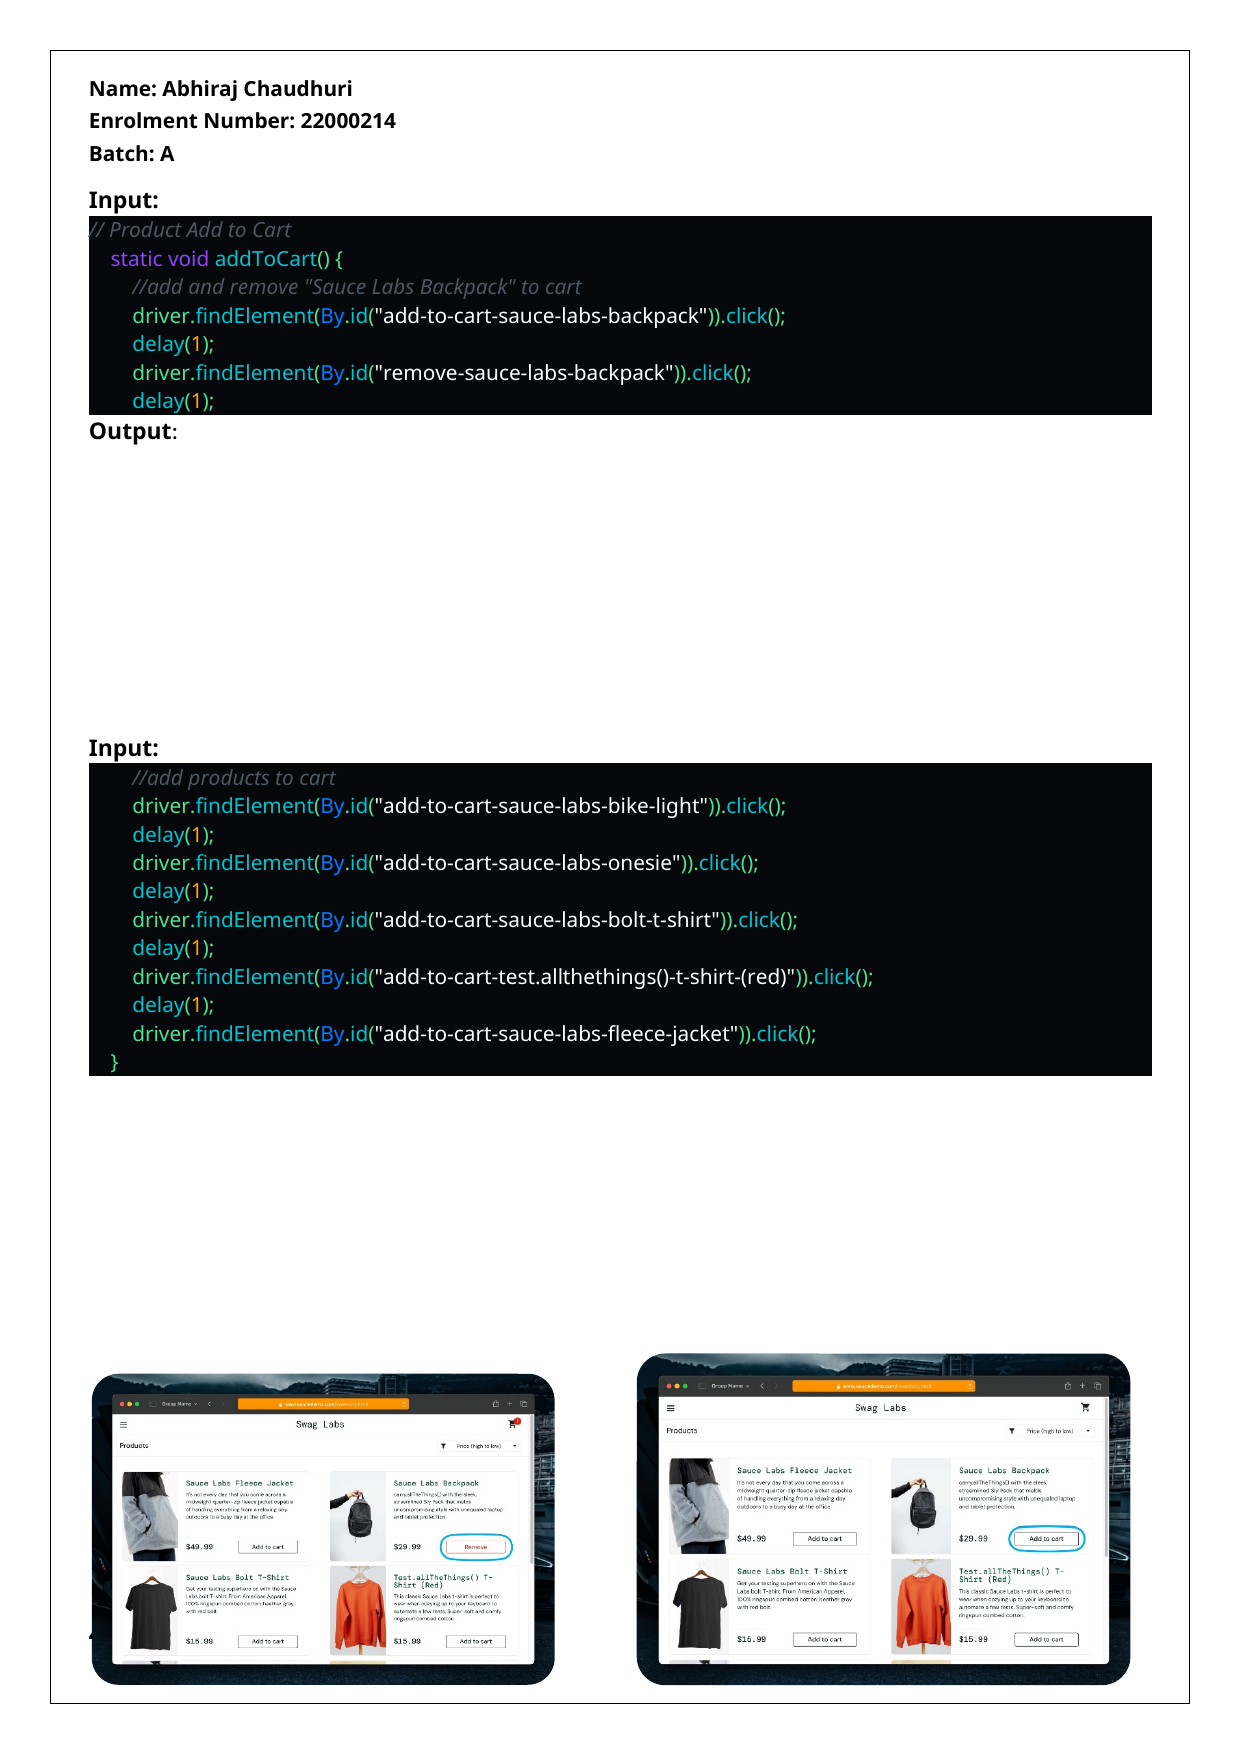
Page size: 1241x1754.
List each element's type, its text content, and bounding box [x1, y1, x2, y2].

text delay(1); [89, 877, 1152, 905]
text //add and remove "Sauce Labs Backpack" to cart [89, 272, 1152, 301]
text Output: [89, 415, 1152, 446]
text delay(1); [89, 329, 1152, 358]
text Input: [89, 732, 1152, 763]
text } [89, 1047, 1152, 1076]
text //add products to cart [89, 763, 1152, 791]
text delay(1); [89, 386, 1152, 415]
text Input: [89, 184, 1152, 216]
text static void addToCart() { [89, 244, 1152, 272]
text driver.findElement(By.id("add-to-cart-sauce-labs-bolt-t-shirt")).click(); [89, 905, 1152, 933]
text delay(1); [89, 933, 1152, 962]
text delay(1); [89, 820, 1152, 848]
text delay(1); [89, 990, 1152, 1019]
picture [91, 1373, 555, 1685]
text driver.findElement(By.id("add-to-cart-sauce-labs-fleece-jacket")).click(); [89, 1019, 1152, 1047]
text driver.findElement(By.id("remove-sauce-labs-backpack")).click(); [89, 358, 1152, 386]
text driver.findElement(By.id("add-to-cart-sauce-labs-bike-light")).click(); [89, 791, 1152, 820]
text driver.findElement(By.id("add-to-cart-test.allthethings()-t-shirt-(red)")).click(); [89, 962, 1152, 990]
text driver.findElement(By.id("add-to-cart-sauce-labs-onesie")).click(); [89, 848, 1152, 877]
text // Product Add to Cart [89, 216, 1152, 244]
text driver.findElement(By.id("add-to-cart-sauce-labs-backpack")).click(); [89, 301, 1152, 329]
picture [636, 1353, 1131, 1686]
